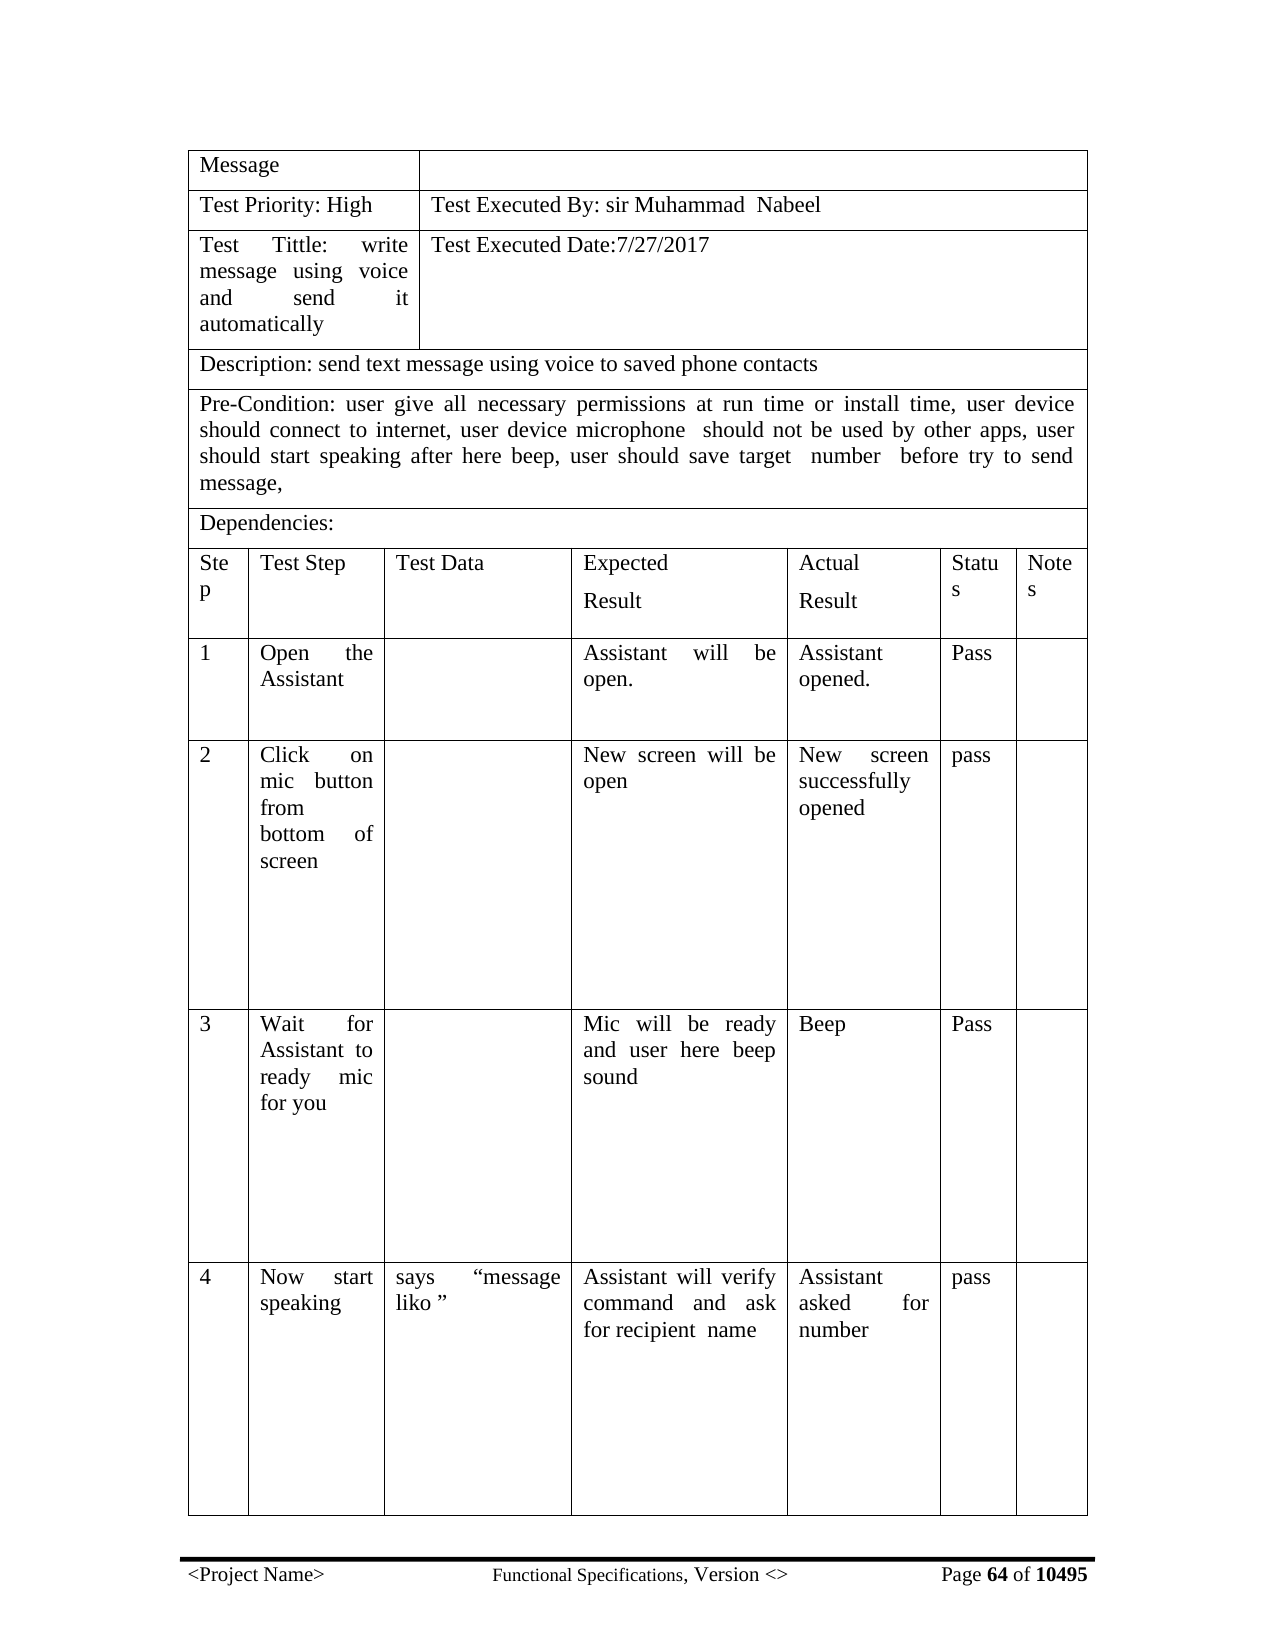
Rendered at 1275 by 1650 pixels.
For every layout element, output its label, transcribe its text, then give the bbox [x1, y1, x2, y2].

table_cell [1017, 741, 1087, 1009]
table_cell Description: send text message using voice to saved phone contacts [189, 350, 1087, 389]
table_cell says “message liko ” [385, 1263, 571, 1515]
table_cell [385, 741, 571, 1009]
table_cell Assistant will be open. [572, 639, 787, 740]
table_cell Test Executed Date:7/27/2017 [420, 231, 1087, 349]
table_cell [1017, 639, 1087, 740]
table_cell Beep [788, 1010, 940, 1262]
table_cell Now start speaking [249, 1263, 384, 1515]
table_cell [385, 1010, 571, 1262]
table_cell pass [941, 741, 1016, 1009]
table_cell Wait for Assistant to ready mic for you [249, 1010, 384, 1262]
table_cell [1017, 1010, 1087, 1262]
table_cell pass [941, 1263, 1016, 1515]
table_cell [1017, 1263, 1087, 1515]
table_cell 1 [189, 639, 248, 740]
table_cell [189, 151, 419, 190]
table_cell Expected Result [572, 549, 787, 638]
table_cell Notes [1017, 549, 1087, 638]
table_cell Assistant asked for number [788, 1263, 940, 1515]
table_cell Open the Assistant [249, 639, 384, 740]
table_cell Test Priority: High [189, 191, 419, 230]
table_cell Step [189, 549, 248, 638]
table_cell Pre-Condition: user give all necessary permissions at run time or install time, user device should connect to internet, user device microphone should not be used by other apps, user should start speaking after here beep, user should save target number before try to send message, [189, 390, 1087, 508]
table_cell [385, 639, 571, 740]
table_cell Pass [941, 1010, 1016, 1262]
table_cell Test Executed By: sir Muhammad Nabeel [420, 191, 1087, 230]
table_cell New screen will be open [572, 741, 787, 1009]
table_cell Status [941, 549, 1016, 638]
table_cell 4 [189, 1263, 248, 1515]
table_cell Assistant will verify command and ask for recipient name [572, 1263, 787, 1515]
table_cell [420, 151, 1087, 190]
table_cell New screen successfully opened [788, 741, 940, 1009]
table_cell Dependencies: [189, 509, 1087, 547]
table_cell Test Tittle: write message using voice and send it automatically [189, 231, 419, 349]
table_cell Assistant opened. [788, 639, 940, 740]
table_cell Test Data [385, 549, 571, 638]
table_cell 3 [189, 1010, 248, 1262]
table_cell Mic will be ready and user here beep sound [572, 1010, 787, 1262]
table_cell Pass [941, 639, 1016, 740]
table_cell Test Step [249, 549, 384, 638]
table_cell Actual Result [788, 549, 940, 638]
table_cell 2 [189, 741, 248, 1009]
table_cell Click on mic button from bottom of screen [249, 741, 384, 1009]
